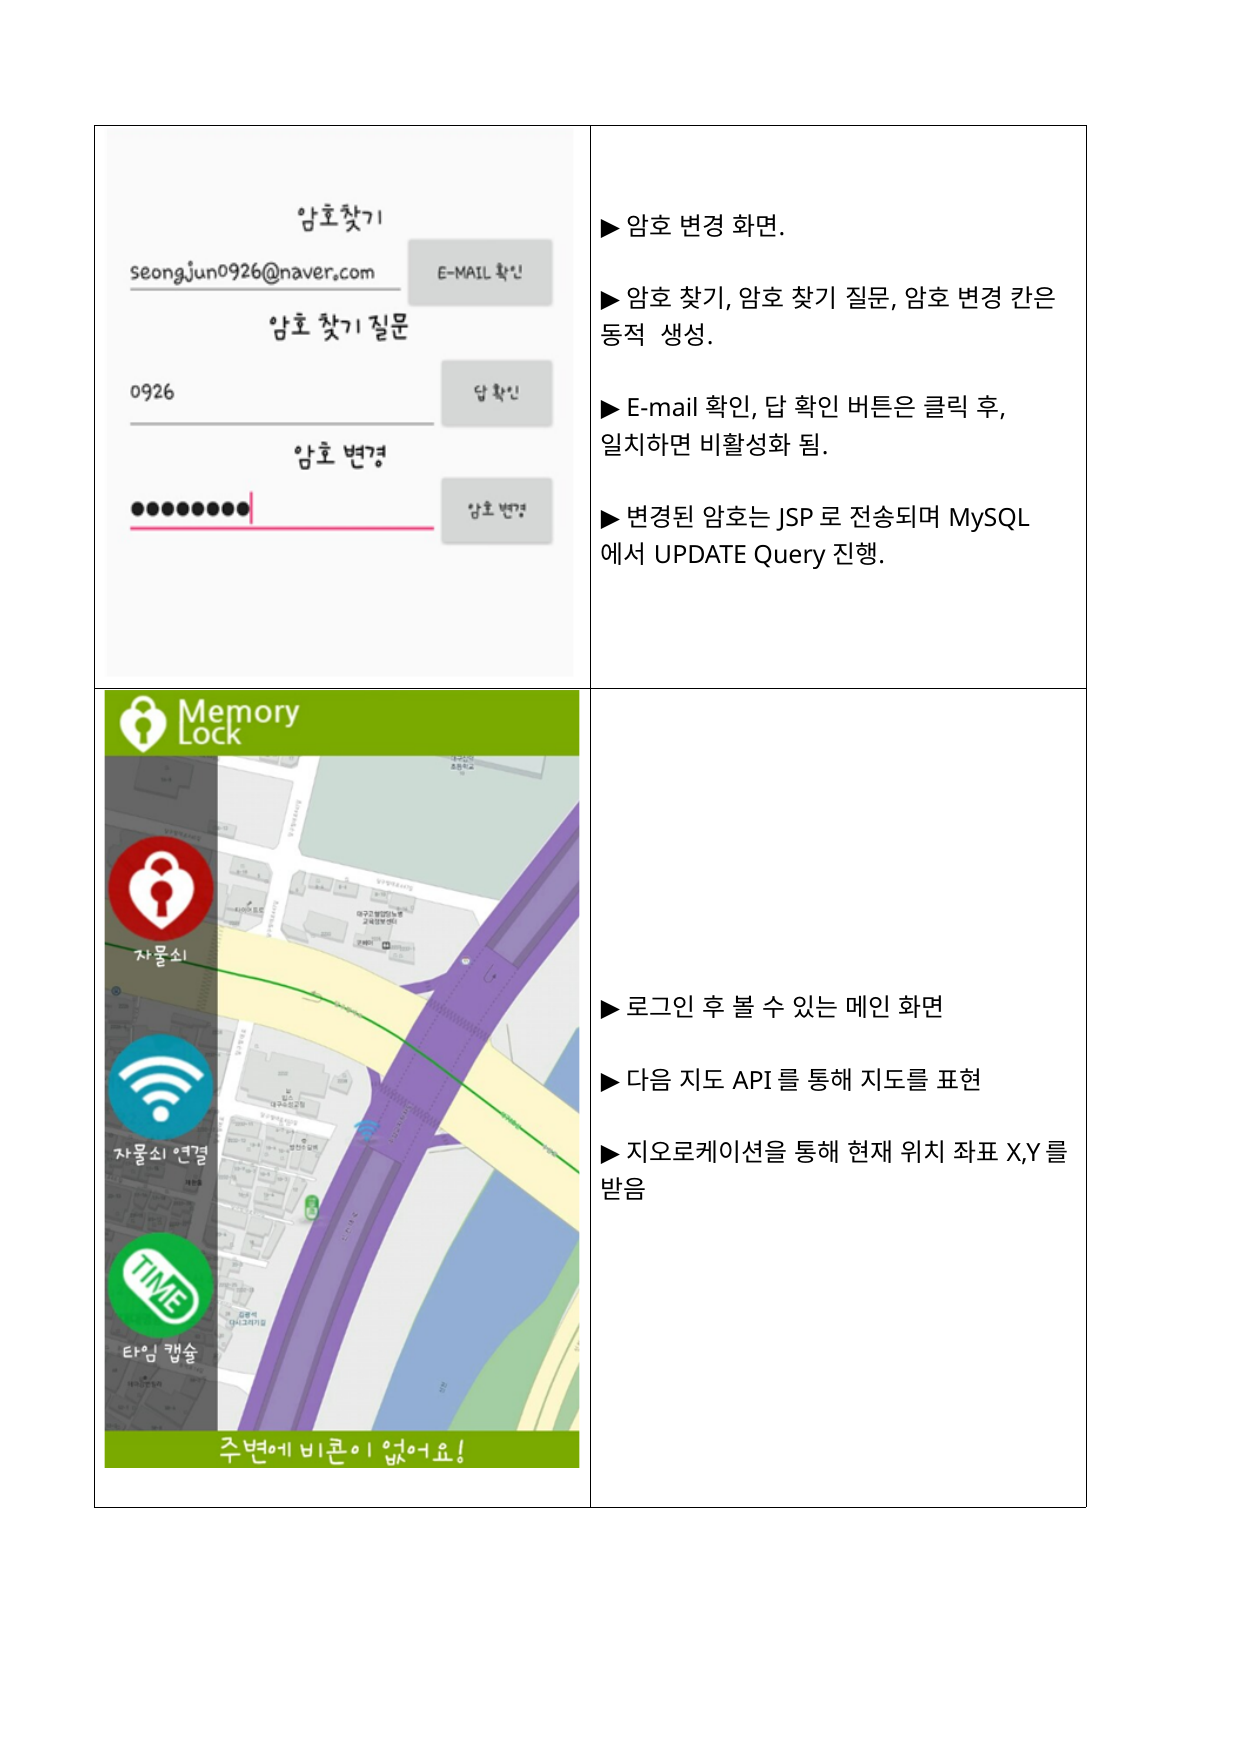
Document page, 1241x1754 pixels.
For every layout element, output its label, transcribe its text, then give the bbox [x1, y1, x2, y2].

table_cell ▶ 암호 변경 화면. ▶ 암호 찾기, 암호 찾기 질문, 암호 변경 칸은 동적 생성. ▶ E-mail 확인, 답 확인 버튼은 클릭 후, 일치하면 비활성화 됨. ▶ 변경된 암호는 JSP로 전송되며 MySQL에서 UPDATE Query 진행. [591, 126, 1086, 687]
picture [104, 128, 580, 684]
table_cell 로그인 후 볼 수 있는 메인 화면 다음 지도 API를 통해 지도를 표현 지오로케이션을 통해 현재 위치 좌표 X,Y를 받음 [591, 689, 1086, 1507]
table_cell [95, 689, 590, 1507]
table_cell [95, 126, 590, 687]
picture [104, 690, 580, 1468]
